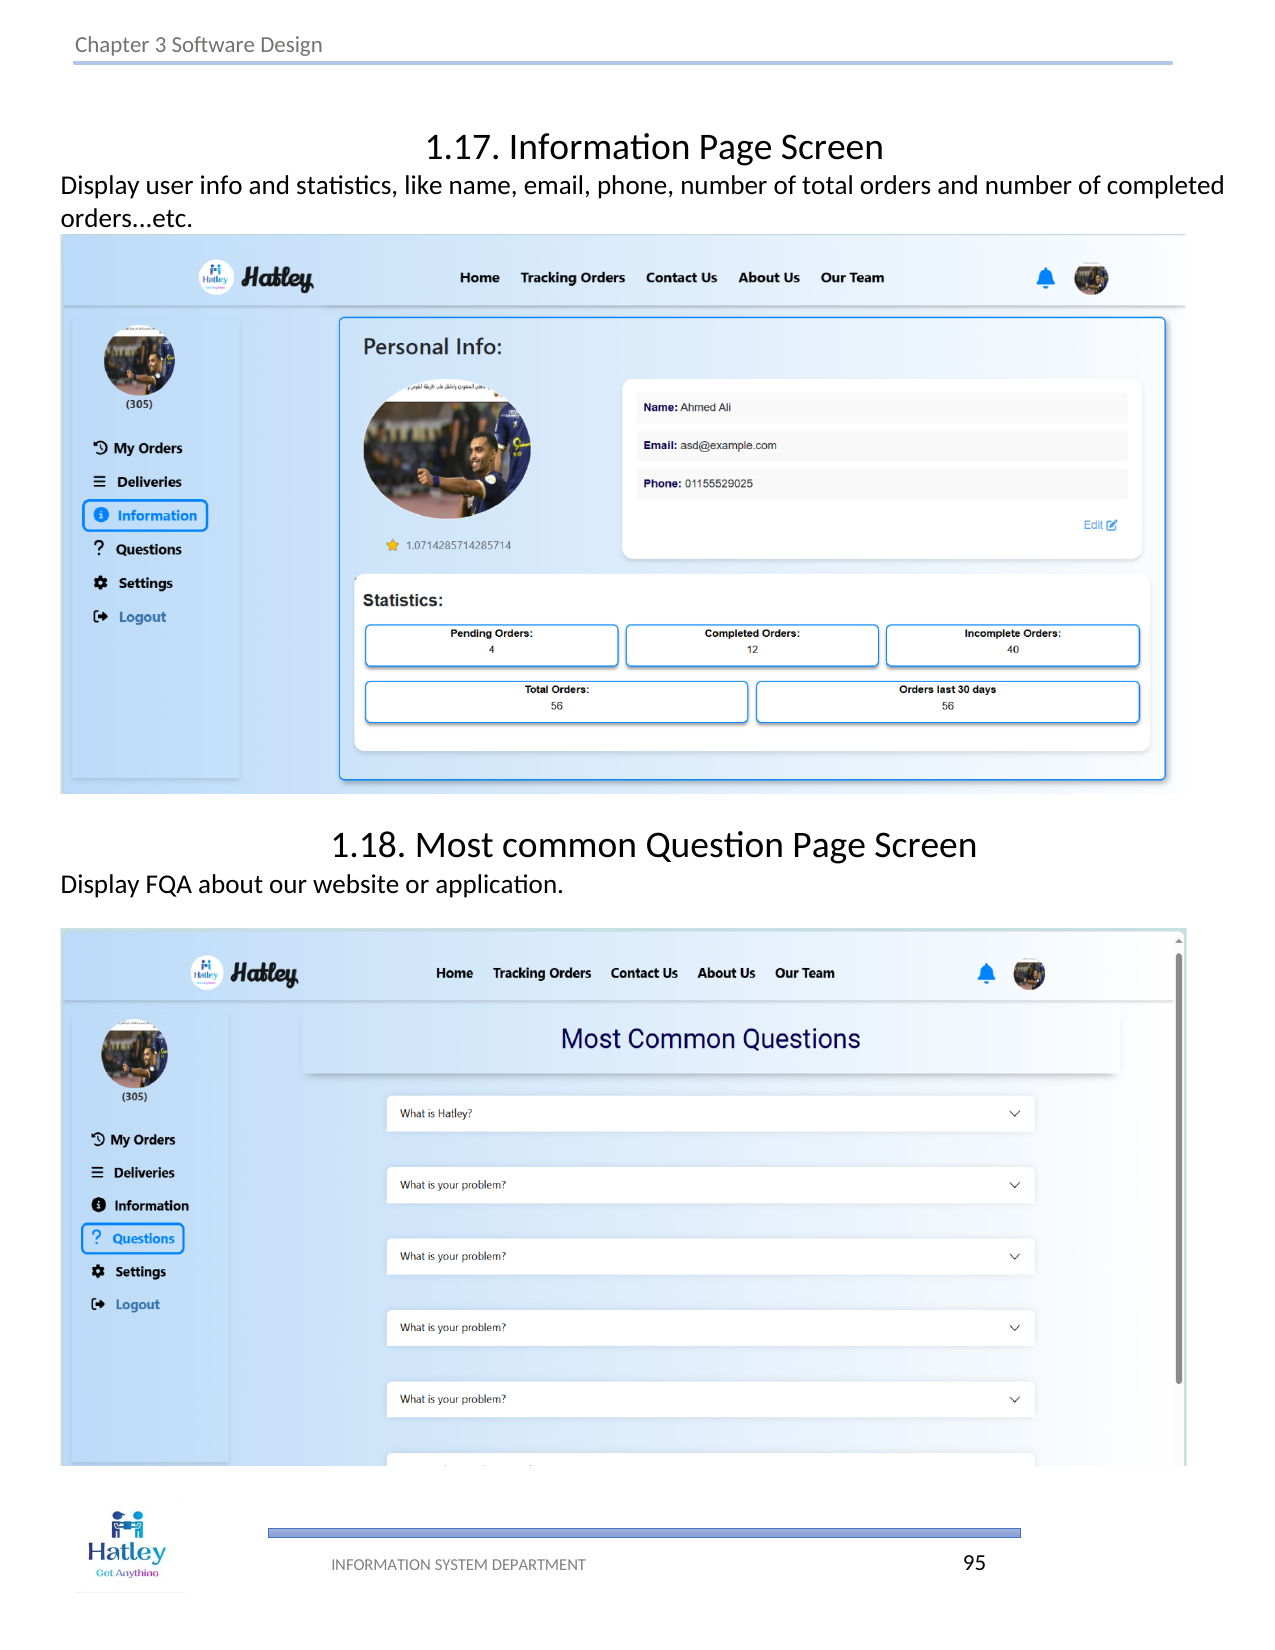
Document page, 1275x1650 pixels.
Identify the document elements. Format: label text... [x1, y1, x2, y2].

text 1.17. Information Page Screen [60, 123, 1248, 168]
text 1.18. Most common Question Page Screen [60, 821, 1248, 867]
text Display FQA about our website or application. [60, 867, 1248, 900]
picture [60, 234, 1186, 794]
picture [269, 1529, 1020, 1537]
picture [75, 1498, 185, 1593]
text Display user info and statistics, like name, email, phone, number of total orders and number of completed orders...etc. [60, 168, 1248, 234]
picture [60, 928, 1187, 1466]
